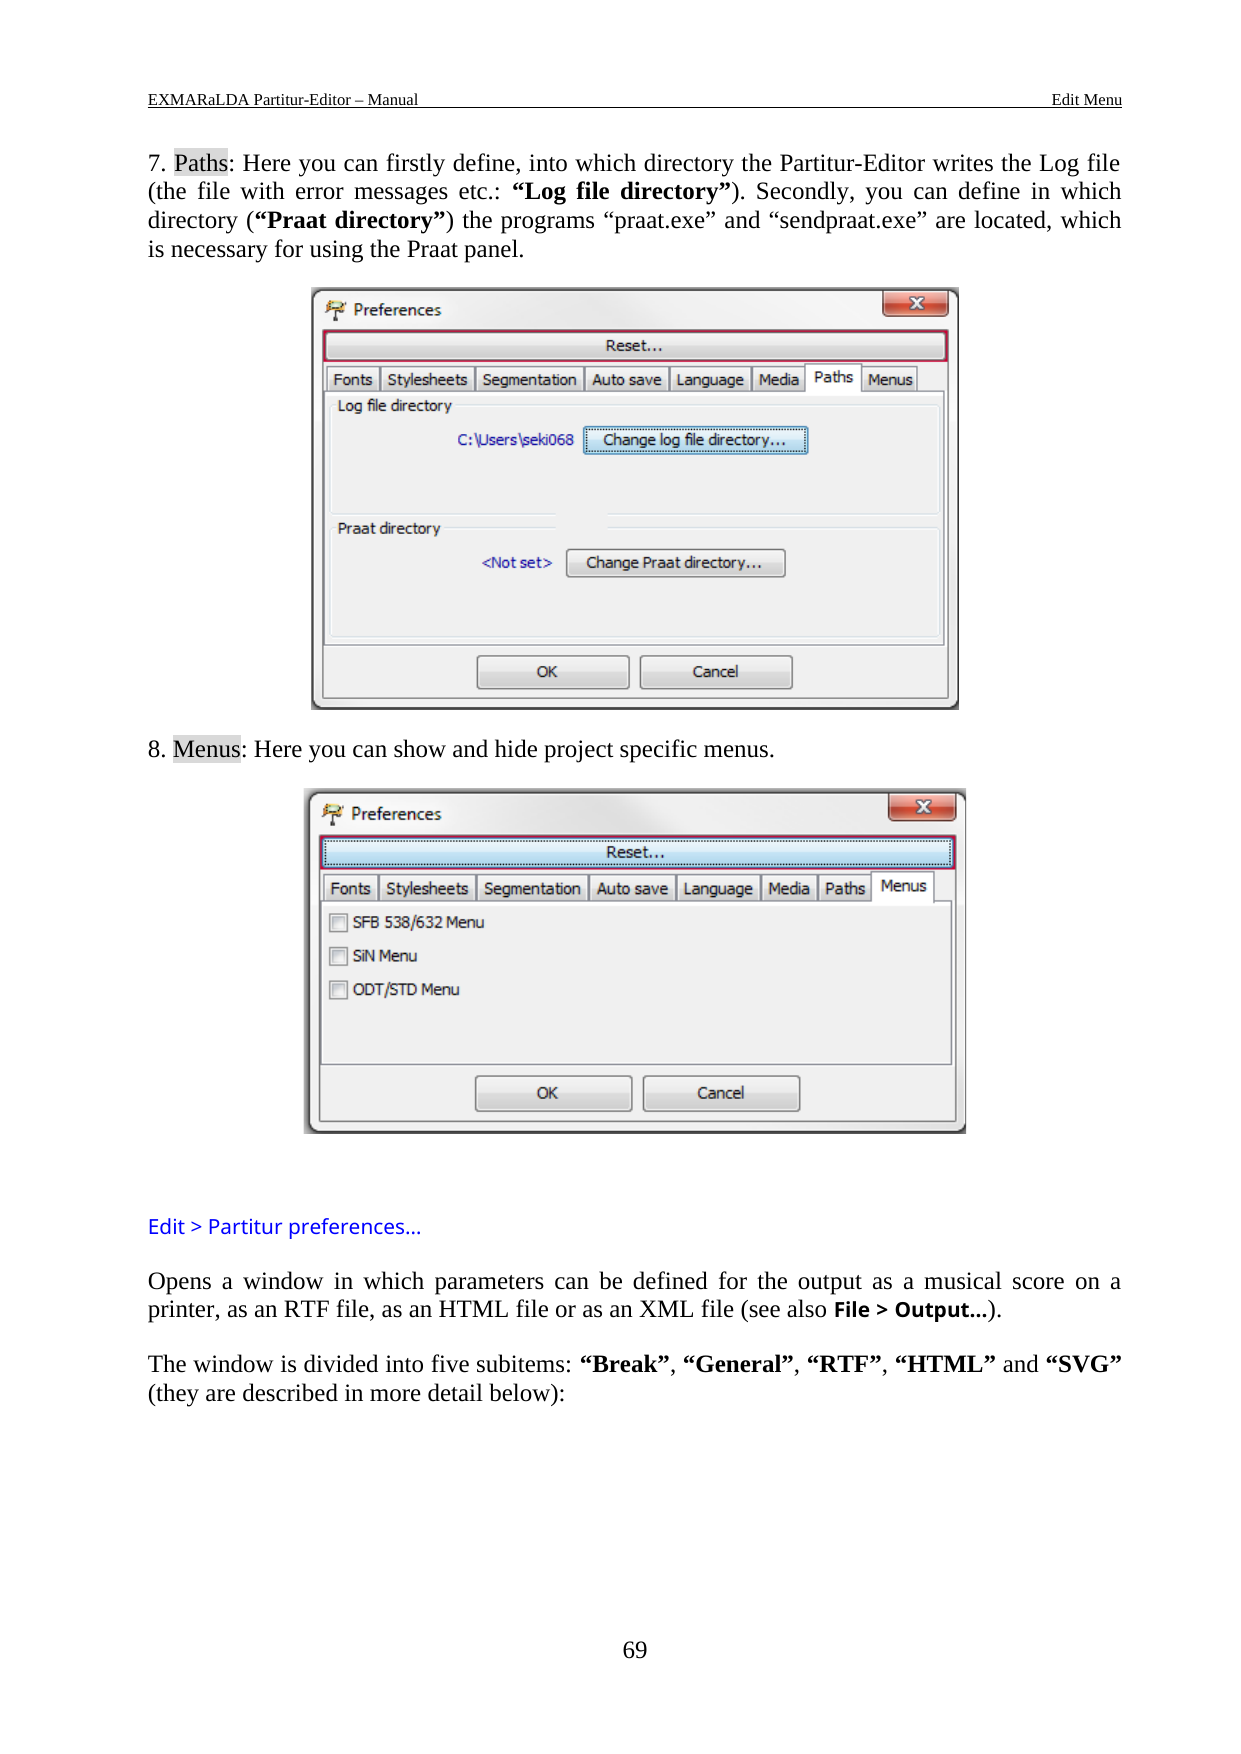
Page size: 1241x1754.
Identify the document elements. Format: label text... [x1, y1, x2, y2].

text 7. Paths: Here you can firstly define, into which directory the Partitur-Editor writes the Log file (the file with error messages etc.: “Log file directory”). Secondly, you can define in which directory (“Praat directory”) the programs “praat.exe” and “sendpraat.exe” are located, which is necessary for using the Praat panel. [148, 148, 1122, 263]
text Opens a window in which parameters can be defined for the output as a musical score on a printer, as an RTF file, as an HTML file or as an XML file (see also File > Output...). [148, 1266, 1122, 1324]
text 8. Menus: Here you can show and hide project specific menus. [148, 734, 1122, 763]
subtitle Edit > Partitur preferences… [148, 1212, 1122, 1241]
picture [303, 788, 967, 1134]
text The window is divided into five subitems: “Break”, “General”, “RTF”, “HTML” and “SVG” (they are described in more detail below): [148, 1349, 1122, 1407]
picture [311, 287, 959, 710]
